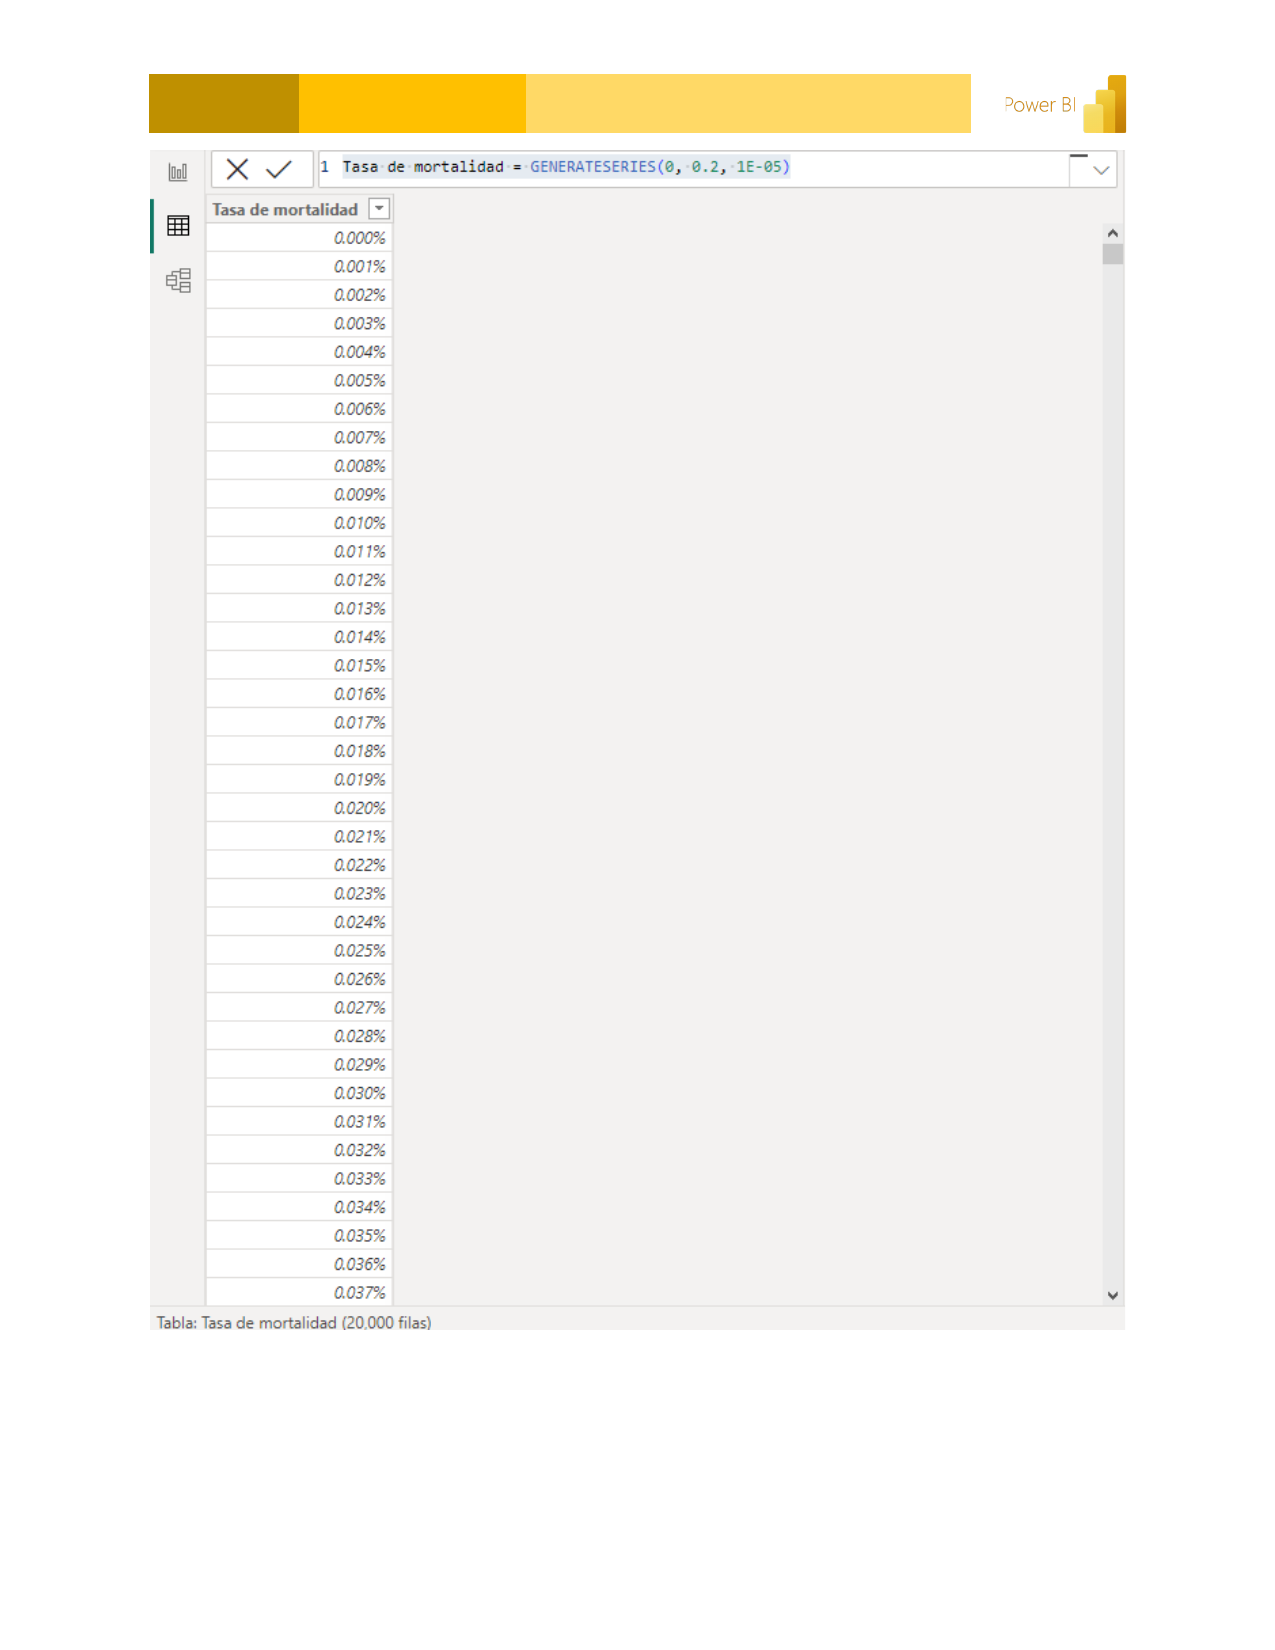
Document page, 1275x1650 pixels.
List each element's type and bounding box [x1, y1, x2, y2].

picture [1005, 75, 1127, 133]
picture [150, 150, 1125, 1330]
